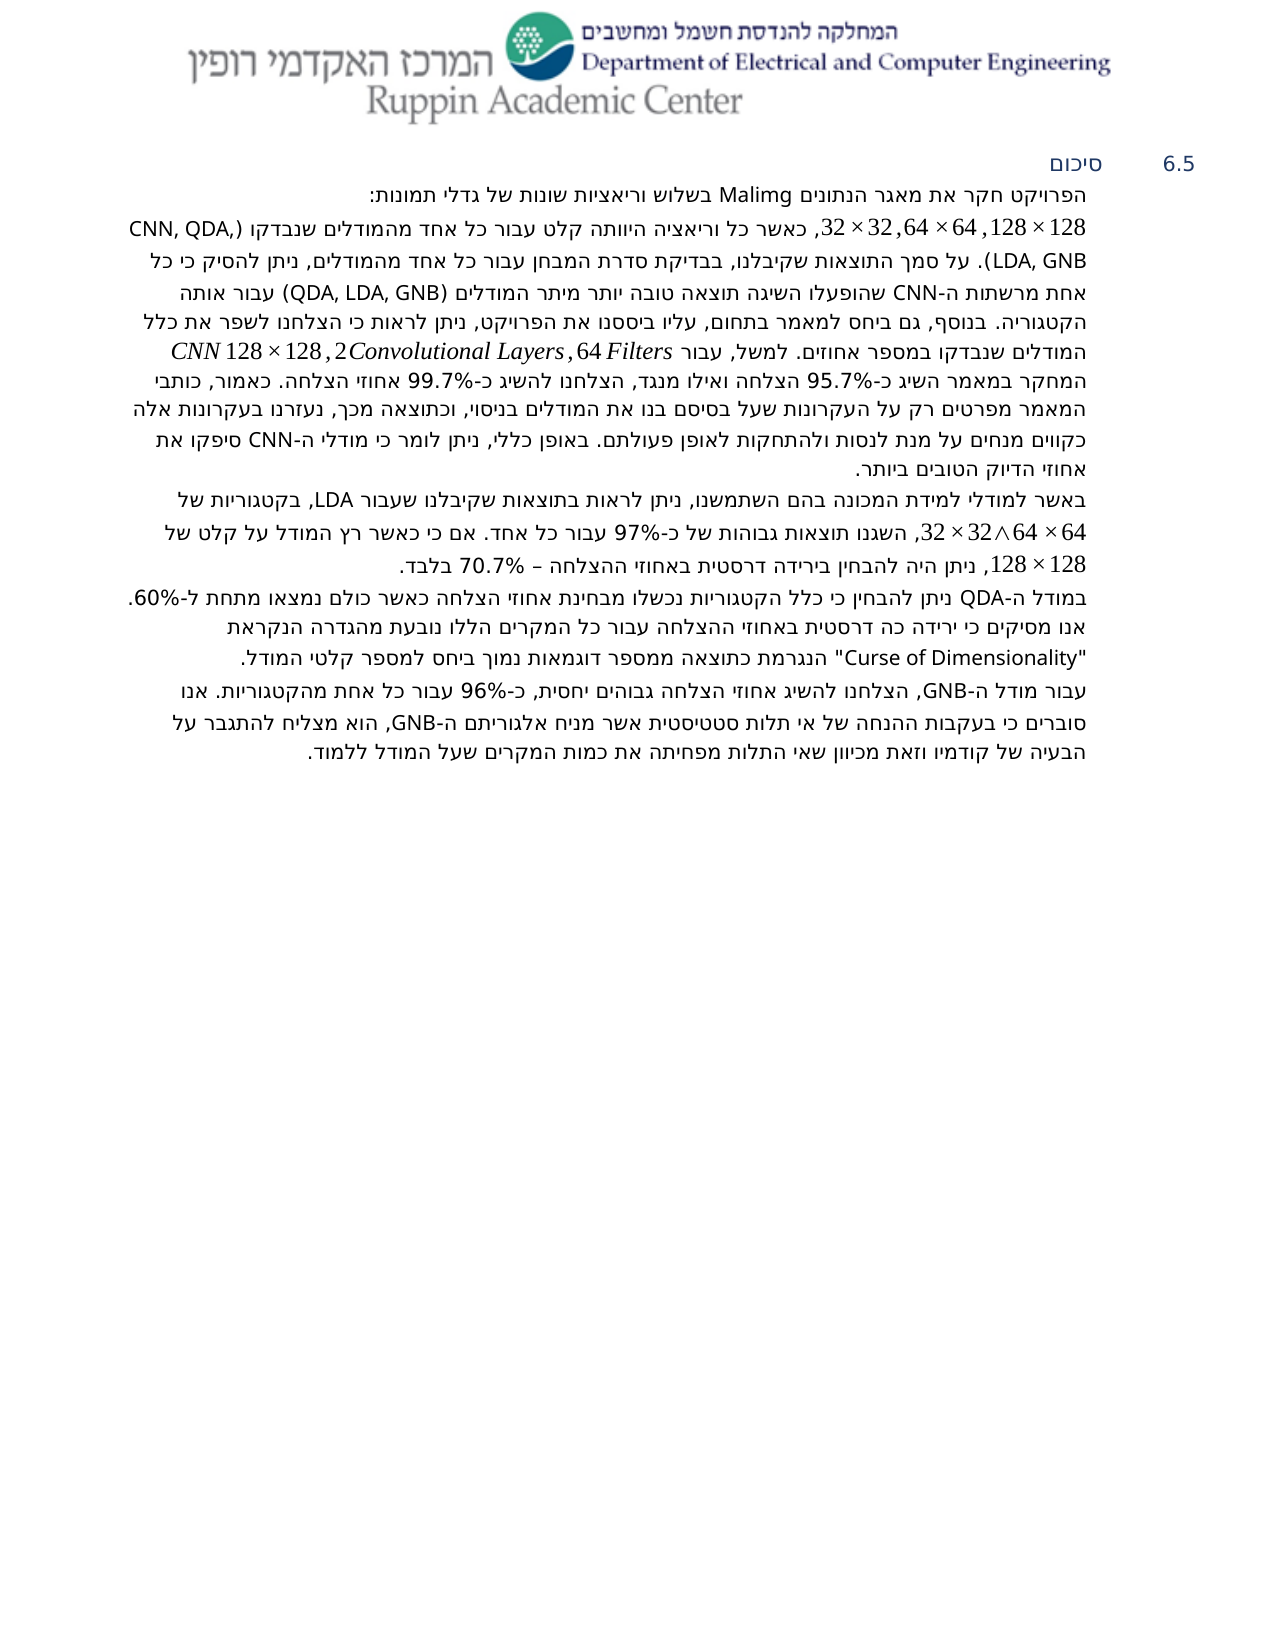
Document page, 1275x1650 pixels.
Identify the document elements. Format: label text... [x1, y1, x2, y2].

list אנו מסיקים כי ירידה כה דרסטית באחוזי ההצלחה עבור כל המקרים הללו נובעת מהגדרה הנקראת [112, 615, 1087, 640]
list "Curse of Dimensionality" הנגרמת כתוצאה ממספר דוגמאות נמוך ביחס למספר קלטי המודל. [112, 643, 1087, 672]
list עבור מודל ה-GNB, הצלחנו להשיג אחוזי הצלחה גבוהים יחסית, כ-96% עבור כל אחת מהקטגוריות. אנו סוברים כי בעקבות ההנחה של אי תלות סטטיסטית אשר מניח אלגוריתם ה-GNB, הוא מצליח להתגבר על הבעיה של קודמיו וזאת מכיוון שאי התלות מפחיתה את כמות המקרים שעל המודל ללמוד. [112, 676, 1087, 764]
picture [150, 9, 1125, 128]
list באשר למודלי למידת המכונה בהם השתמשנו, ניתן לראות בתוצאות שקיבלנו שעבור LDA, בקטגוריות של , השגנו תוצאות גבוהות של כ-97% עבור כל אחד. אם כי כאשר רץ המודל על קלט של , ניתן היה להבחין בירידה דרסטית באחוזי ההצלחה – 70.7% בלבד. [112, 485, 1087, 579]
list הפרויקט חקר את מאגר הנתונים Malimg בשלוש וריאציות שונות של גדלי תמונות: , כאשר כל וריאציה היוותה קלט עבור כל אחד מהמודלים שנבדקו (CNN, QDA, LDA, GNB). על סמך התוצאות שקיבלנו, בבדיקת סדרת המבחן עבור כל אחד מהמודלים, ניתן להסיק כי כל אחת מרשתות ה-CNN שהופעלו השיגה תוצאה טובה יותר מיתר המודלים (QDA, LDA, GNB) עבור אותה הקטגוריה. בנוסף, גם ביחס למאמר בתחום, עליו ביססנו את הפרויקט, ניתן לראות כי הצלחנו לשפר את כלל המודלים שנבדקו במספר אחוזים. למשל, עבור המחקר במאמר השיג כ-95.7% הצלחה ואילו מנגד, הצלחנו להשיג כ-99.7% אחוזי הצלחה. כאמור, כותבי המאמר מפרטים רק על העקרונות שעל בסיסם בנו את המודלים בניסוי, וכתוצאה מכך, נעזרנו בעקרונות אלה כקווים מנחים על מנת לנסות ולהתחקות לאופן פעולתם. באופן כללי, ניתן לומר כי מודלי ה-CNN סיפקו את אחוזי הדיוק הטובים ביותר. [112, 181, 1087, 481]
list סיכום [112, 150, 1162, 177]
list במודל ה-QDA ניתן להבחין כי כלל הקטגוריות נכשלו מבחינת אחוזי הצלחה כאשר כולם נמצאו מתחת ל-60%. [112, 583, 1087, 611]
